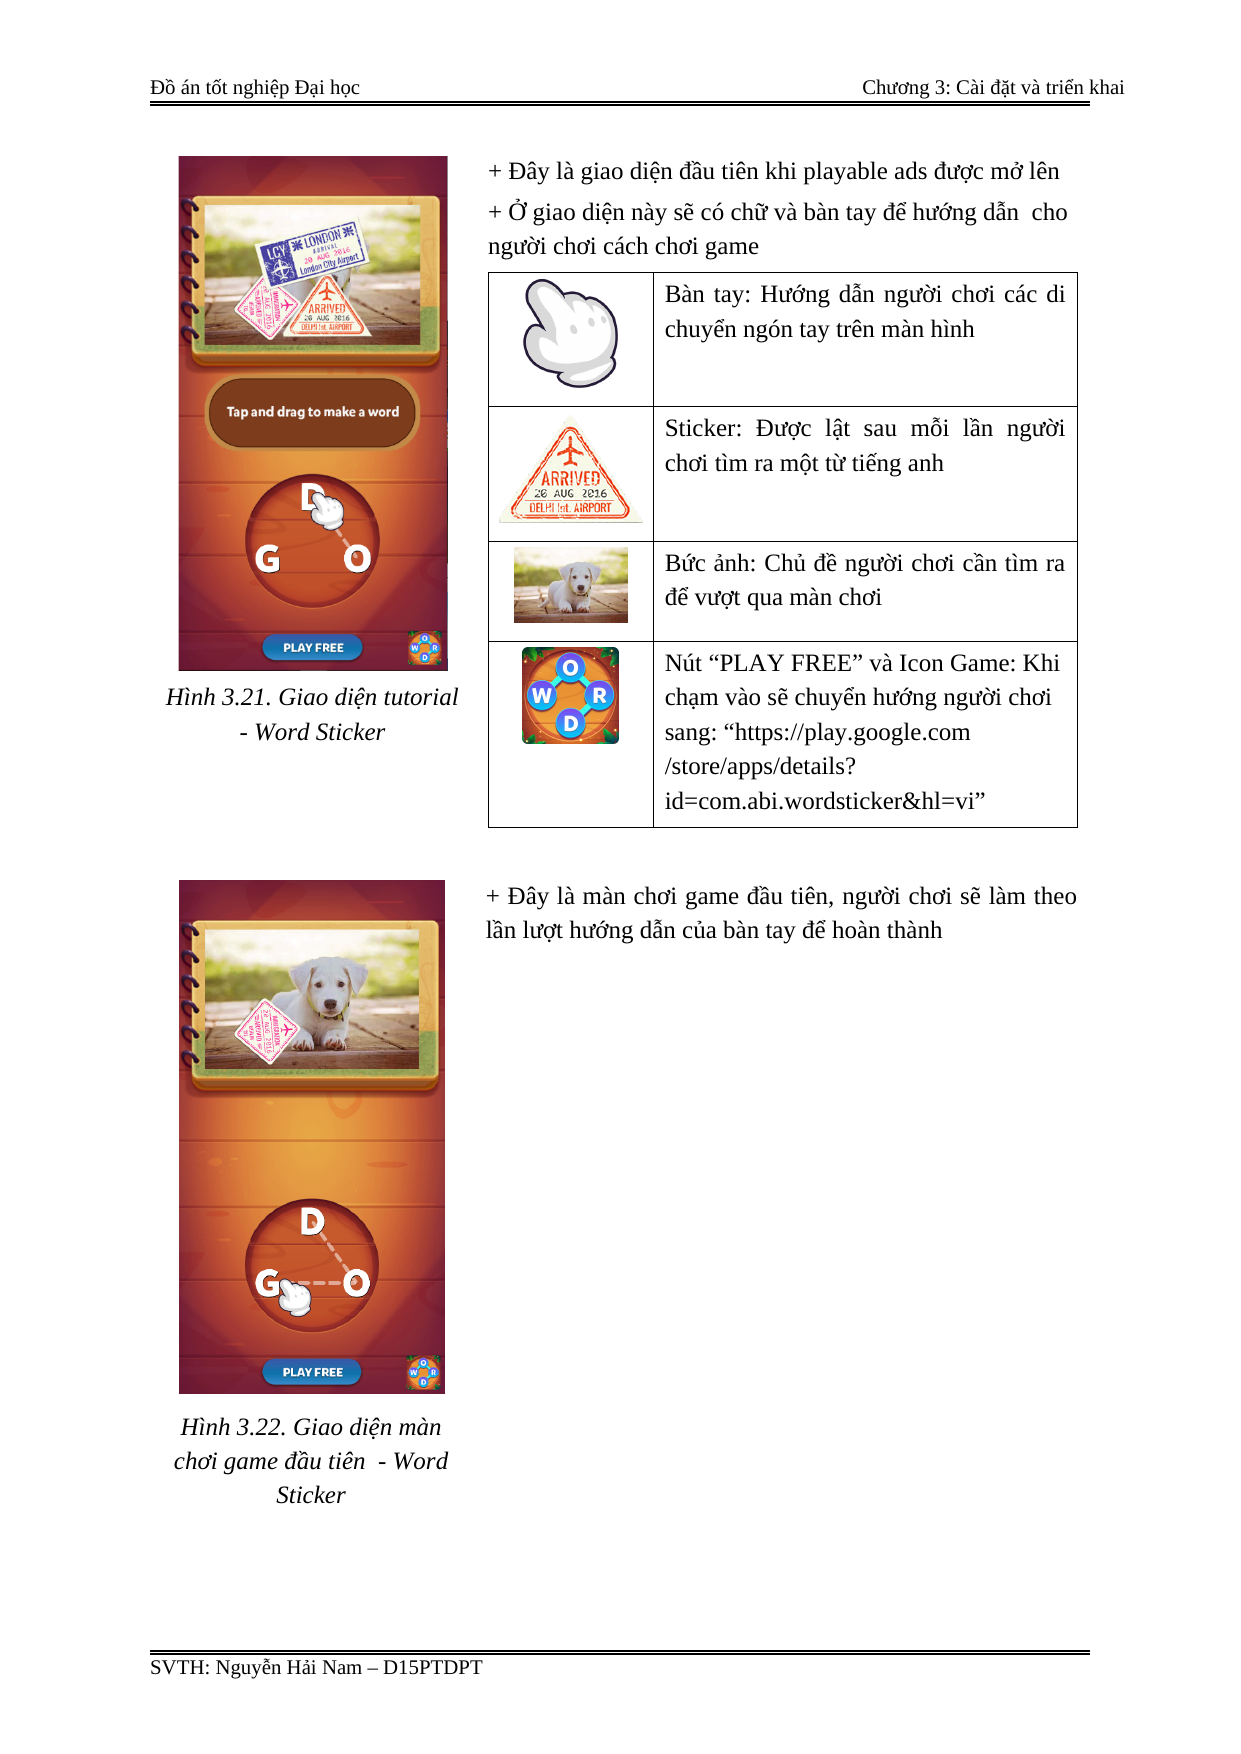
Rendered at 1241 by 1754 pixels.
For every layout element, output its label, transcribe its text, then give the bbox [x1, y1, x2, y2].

picture [522, 647, 619, 744]
table_header Hình 3.21. Giao diện tutorial - Word Sticker [150, 150, 477, 828]
picture [179, 880, 445, 1394]
table_header Hình 3.22. Giao diện màn chơi game đầu tiên - Word Sticker [150, 875, 474, 1521]
picture [514, 547, 628, 623]
picture [499, 413, 643, 523]
table_header + Đây là màn chơi game đầu tiên, người chơi sẽ làm theo lần lượt hướng dẫn của bàn tay để hoàn thành [474, 875, 1089, 1521]
picture [523, 279, 618, 388]
picture [178, 156, 448, 671]
table_header + Đây là giao diện đầu tiên khi playable ads được mở lên + Ở giao diện này sẽ có chữ và bàn tay để hướng dẫn cho người chơi cách chơi game [477, 150, 1089, 828]
